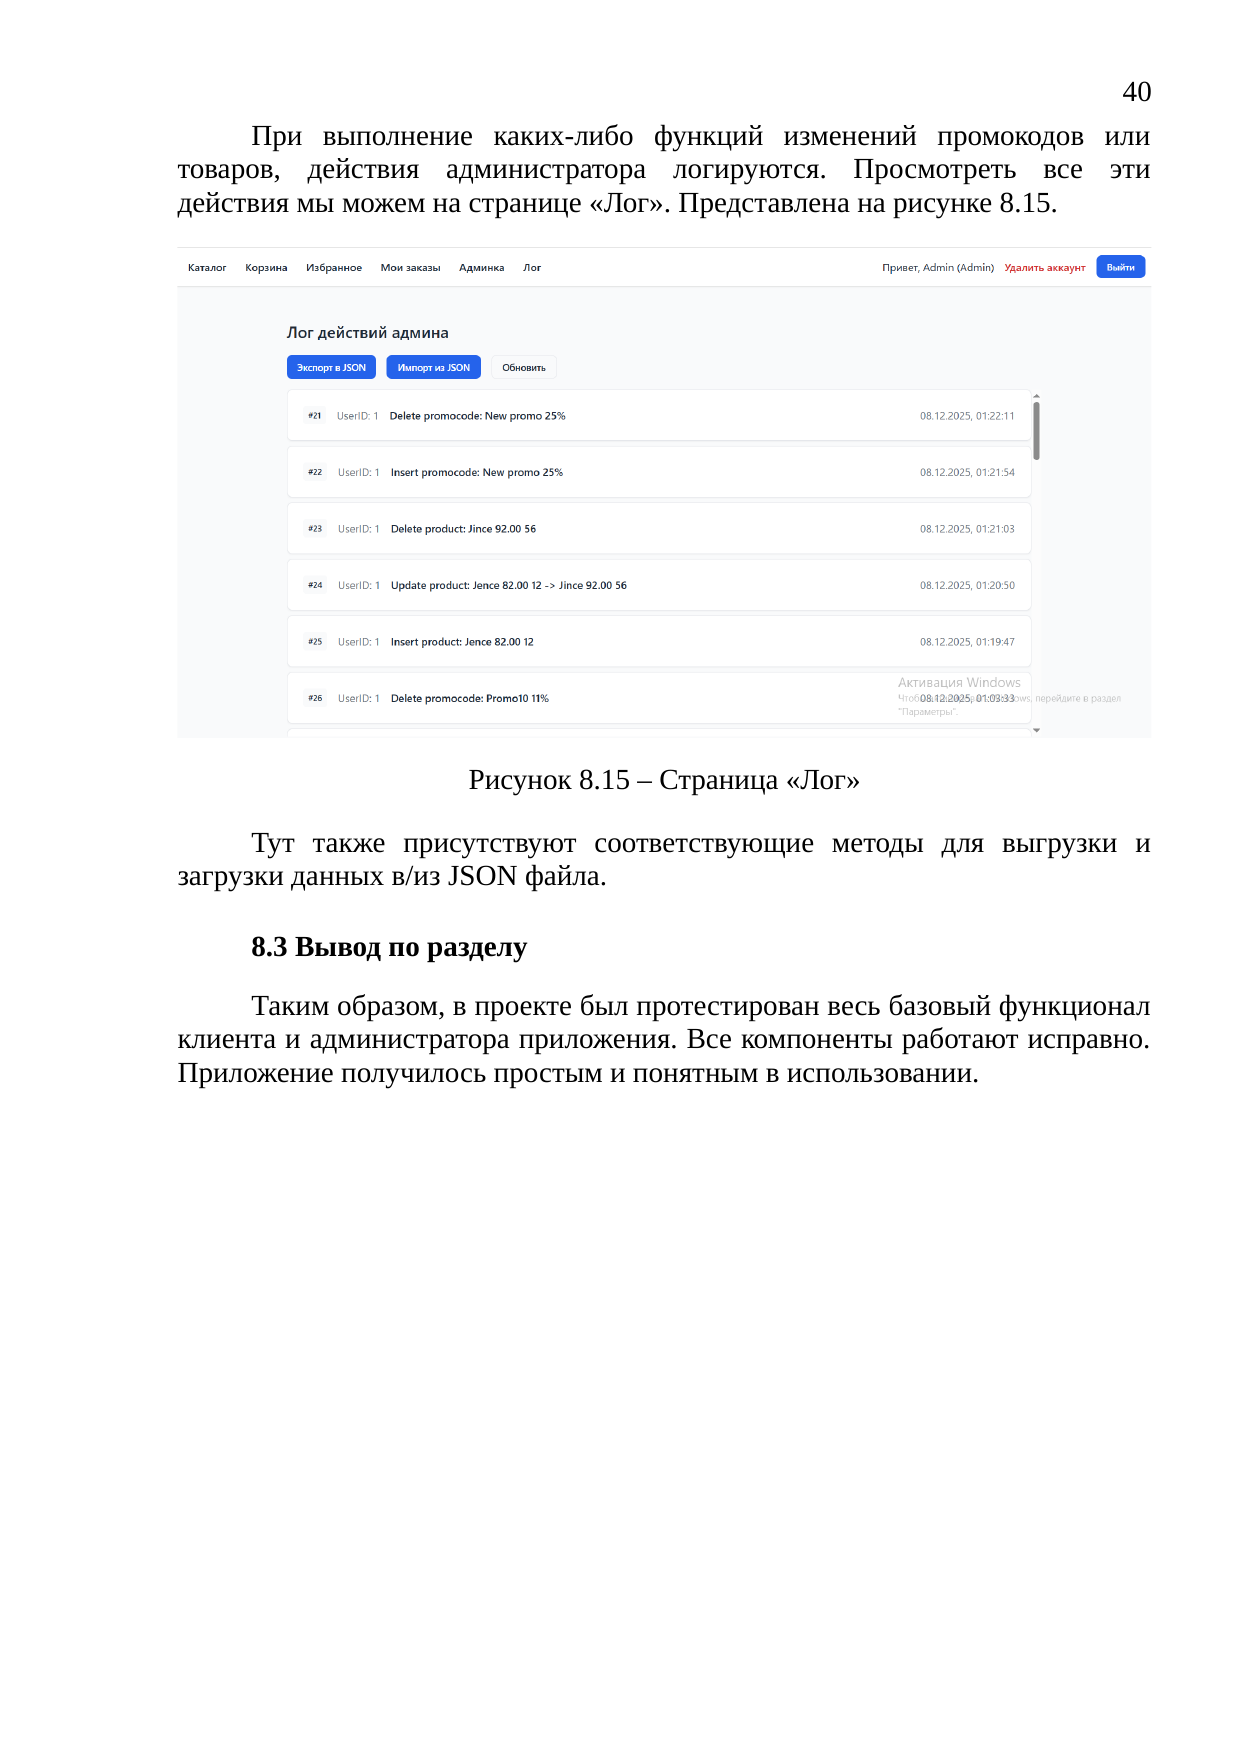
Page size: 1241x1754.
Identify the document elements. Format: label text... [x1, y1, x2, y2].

text Рисунок 8.15 – Страница «Лог» [177, 762, 1152, 796]
text Таким образом, в проекте был протестирован весь базовый функционал клиента и администратора приложения. Все компоненты работают исправно. Приложение получилось простым и понятным в использовании. [177, 988, 1152, 1089]
text При выполнение каких-либо функций изменений промокодов или товаров, действия администратора логируются. Просмотреть все эти действия мы можем на странице «Лог». Представлена на рисунке 8.15. [177, 118, 1152, 219]
text Тут также присутствуют соответствующие методы для выгрузки и загрузки данных в/из JSON файла. [177, 825, 1152, 892]
picture [177, 247, 1152, 738]
subtitle 8.3 Вывод по разделу [177, 929, 1152, 963]
